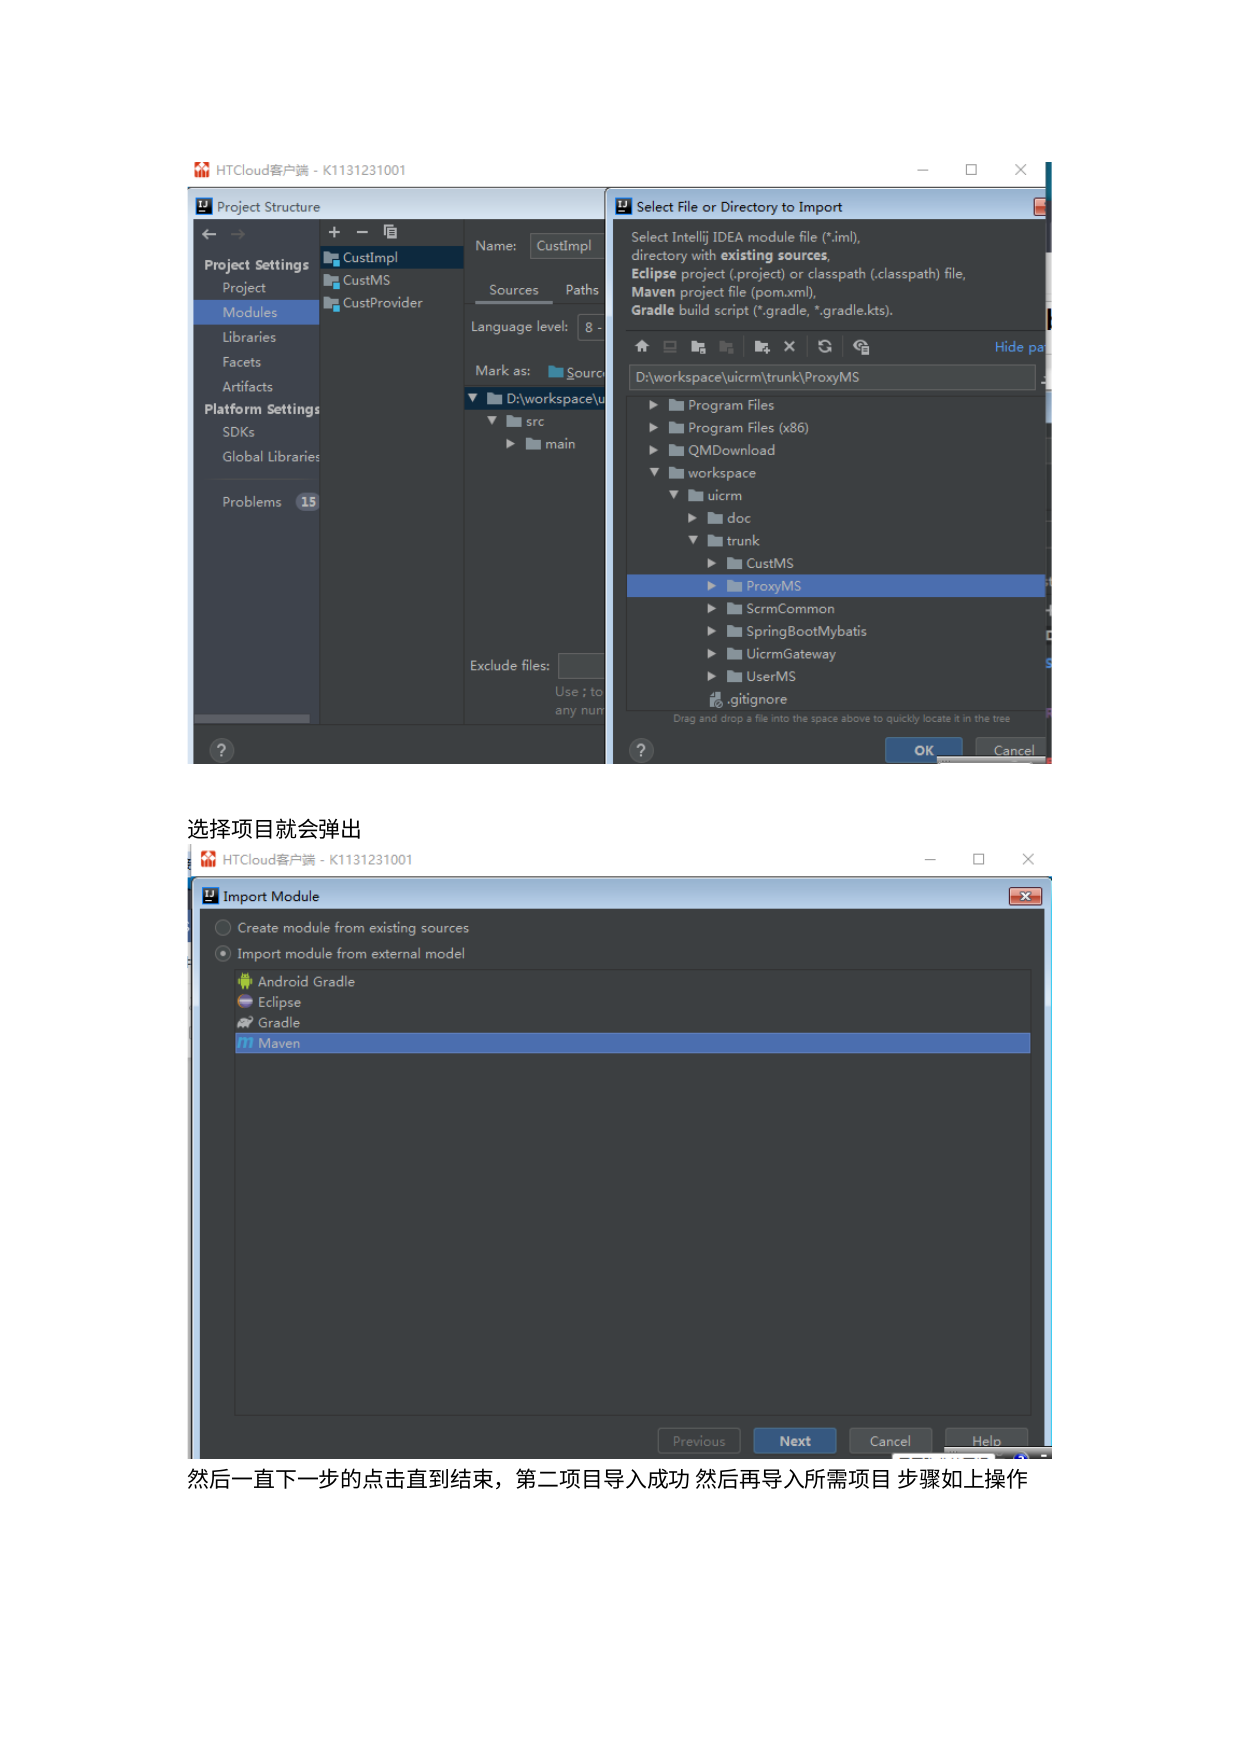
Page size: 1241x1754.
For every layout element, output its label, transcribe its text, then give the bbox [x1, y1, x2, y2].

list 然后一直下一步的点击直到结束，第二项目导入成功 然后再导入所需项目 步骤如上操作 [187, 1462, 1053, 1494]
list 选择项目就会弹出 [187, 812, 1053, 844]
picture [187, 162, 1052, 764]
picture [187, 844, 1052, 1459]
